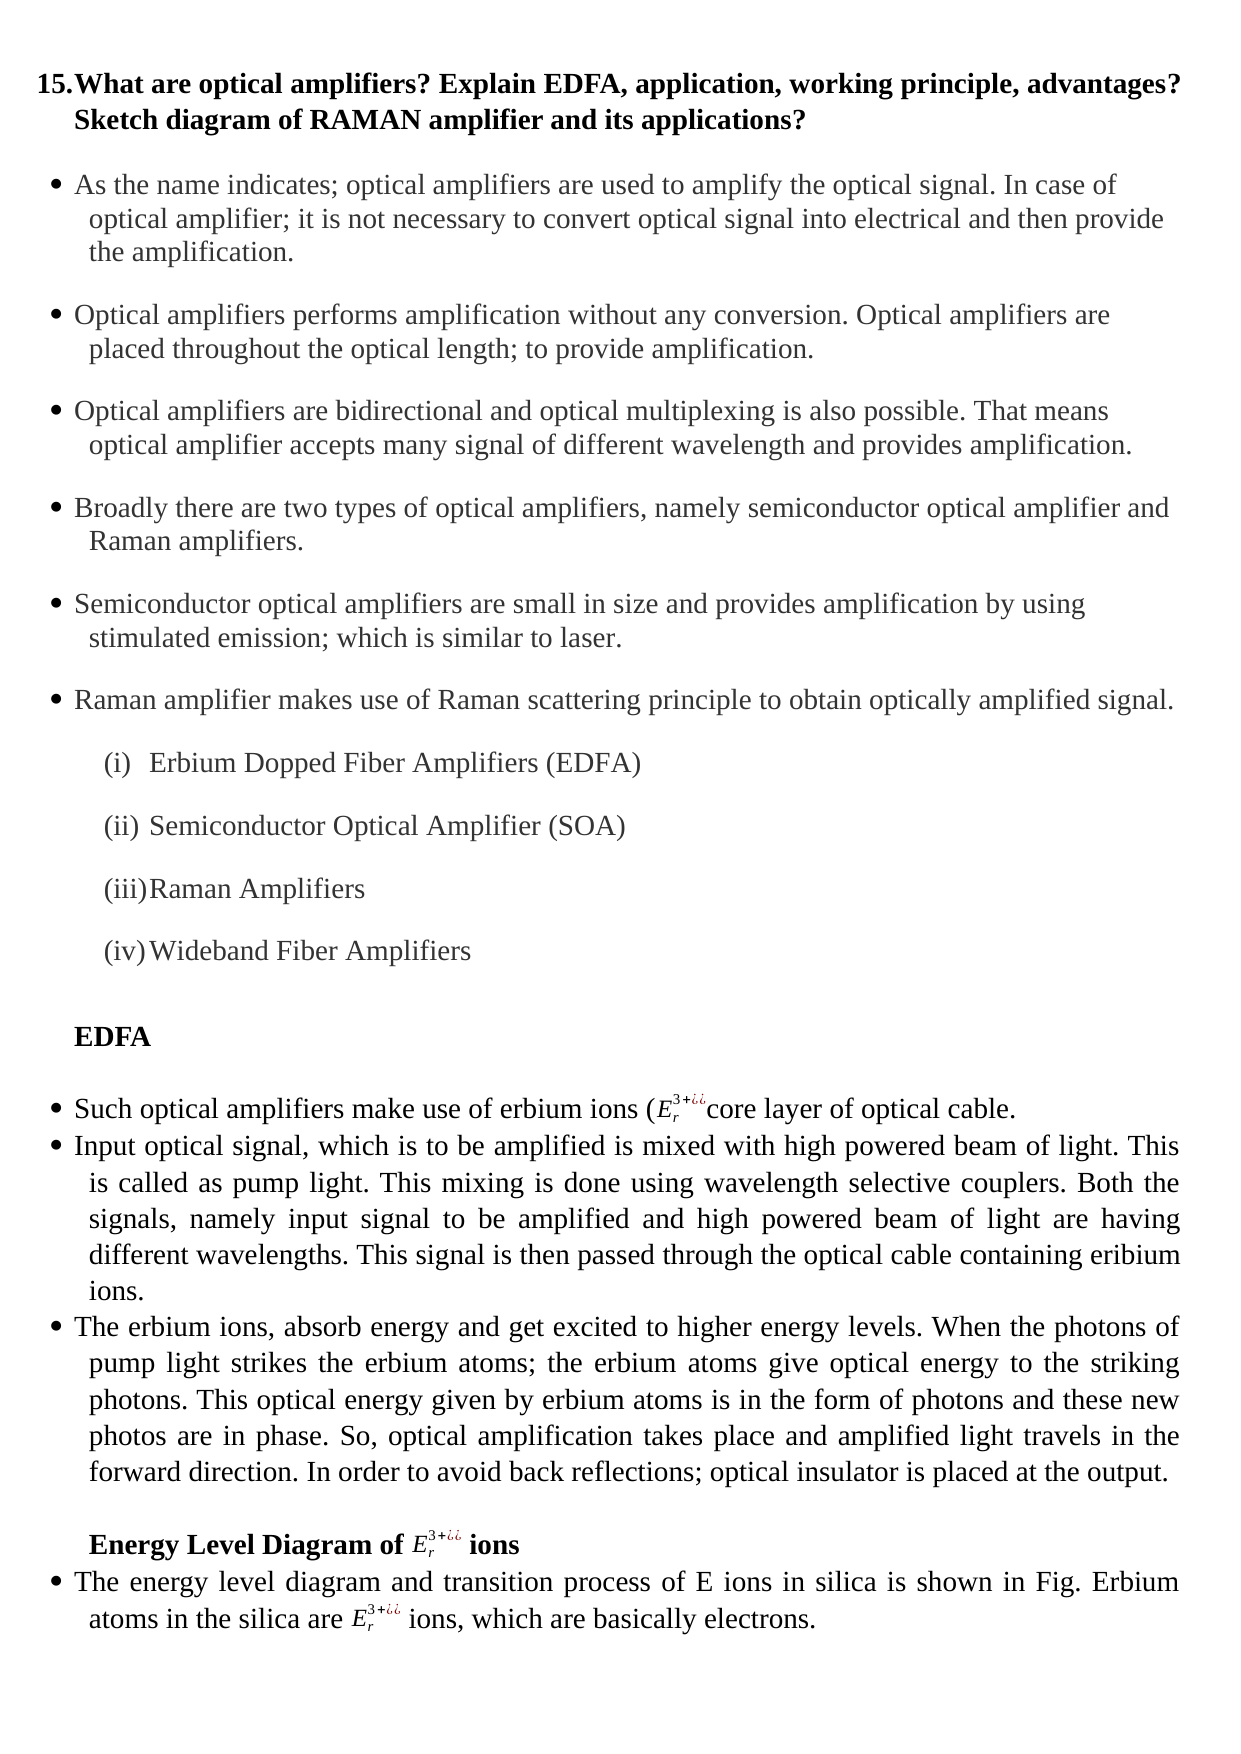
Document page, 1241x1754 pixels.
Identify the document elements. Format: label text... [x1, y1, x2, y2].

list Broadly there are two types of optical amplifiers, namely semiconductor optical amplifier and Raman amplifiers. [51, 490, 1181, 557]
list As the name indicates; optical amplifiers are used to amplify the optical signal. In case of optical amplifier; it is not necessary to convert optical signal into electrical and then provide the amplification. [51, 167, 1181, 268]
list Optical amplifiers performs amplification without any conversion. Optical amplifiers are placed throughout the optical length; to provide amplification. [51, 297, 1181, 364]
list Semiconductor optical amplifiers are small in size and provides amplification by using stimulated emission; which is similar to laser. [51, 586, 1181, 653]
list Such optical amplifiers make use of erbium ions (core layer of optical cable. [51, 1091, 1181, 1126]
list The erbium ions, absorb energy and get excited to higher energy levels. When the photons of pump light strikes the erbium atoms; the erbium atoms give optical energy to the striking photons. This optical energy given by erbium atoms is in the form of photons and these new photos are in phase. So, optical amplification takes place and amplified light travels in the forward direction. In order to avoid back reflections; optical insulator is placed at the output. [51, 1309, 1181, 1488]
list The energy level diagram and transition process of E ions in silica is shown in Fig. Erbium atoms in the silica are ions, which are basically electrons. [51, 1564, 1181, 1635]
list Wideband Fiber Amplifiers [103, 933, 1181, 967]
list Semiconductor Optical Amplifier (SOA) [103, 808, 1181, 842]
list Raman Amplifiers [103, 871, 1181, 904]
list Raman amplifier makes use of Raman scattering principle to obtain optically amplified signal. [51, 682, 1181, 716]
list What are optical amplifiers? Explain EDFA, application, working principle, advantages? Sketch diagram of RAMAN amplifier and its applications? [36, 66, 1181, 135]
list EDFA [74, 1019, 1181, 1052]
list Optical amplifiers are bidirectional and optical multiplexing is also possible. That means optical amplifier accepts many signal of different wavelength and provides amplification. [51, 393, 1181, 461]
list Erbium Dopped Fiber Amplifiers (EDFA) [103, 745, 1181, 779]
list Input optical signal, which is to be amplified is mixed with high powered beam of light. This is called as pump light. This mixing is done using wavelength selective couplers. Both the signals, namely input signal to be amplified and high powered beam of light are having different wavelengths. This signal is then passed through the optical cable containing eribium ions. [51, 1128, 1181, 1307]
list Energy Level Diagram of ions [89, 1526, 1181, 1561]
